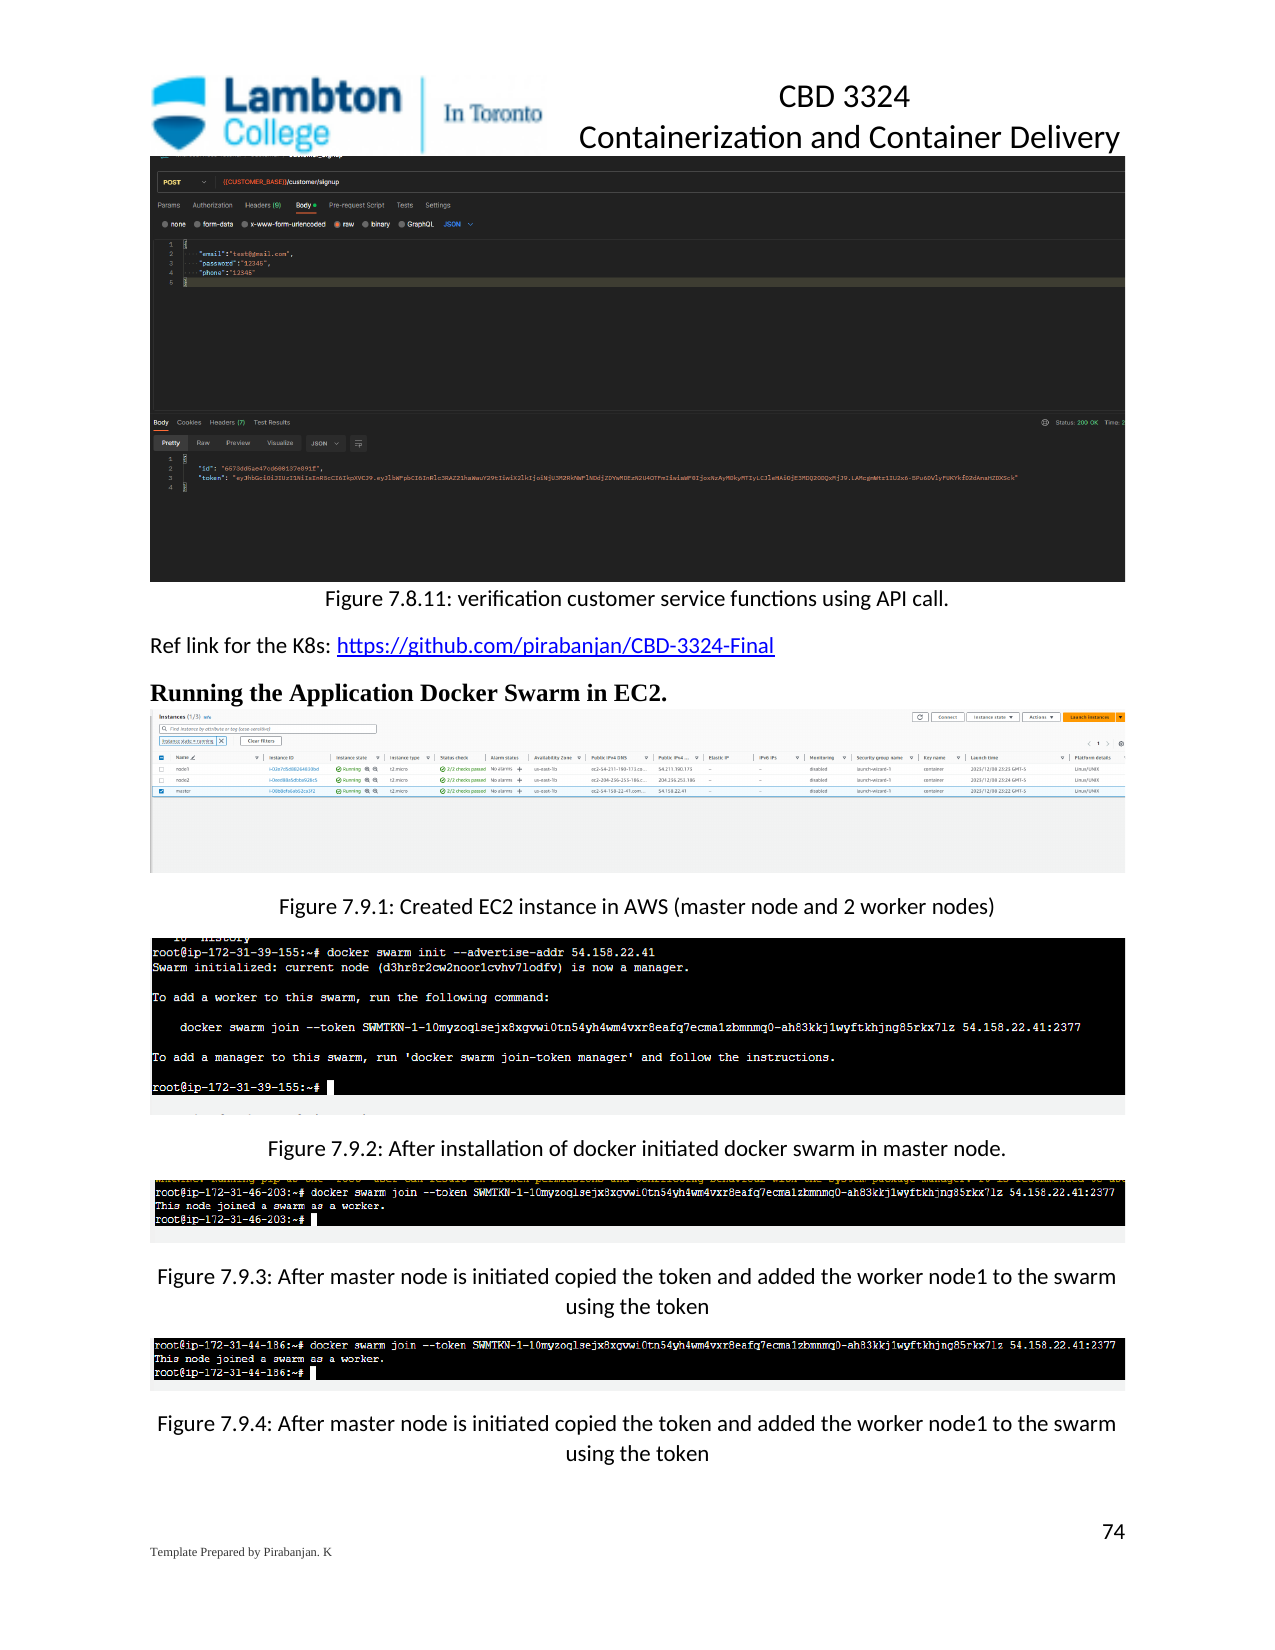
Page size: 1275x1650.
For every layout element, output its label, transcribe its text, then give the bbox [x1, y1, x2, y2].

text Figure 7.9.1: Created EC2 instance in AWS (master node and 2 worker nodes) [150, 892, 1125, 920]
text Figure 7.9.4: After master node is initiated copied the token and added the worker node1 to the swarm using the token [150, 1409, 1125, 1468]
text Figure 7.9.3: After master node is initiated copied the token and added the worker node1 to the swarm using the token [150, 1262, 1125, 1320]
picture [150, 709, 1125, 873]
picture [150, 1338, 1125, 1391]
text Figure 7.9.2: After installation of docker initiated docker swarm in master node. [150, 1134, 1125, 1162]
subtitle Running the Application Docker Swarm in EC2. [150, 678, 1125, 707]
text Ref link for the K8s: https://github.com/pirabanjan/CBD-3324-Final [150, 631, 1125, 659]
text Figure 7.8.11: verification customer service functions using API call. [150, 582, 1125, 612]
picture [150, 938, 1125, 1115]
picture [150, 1180, 1125, 1243]
picture [150, 75, 1125, 582]
